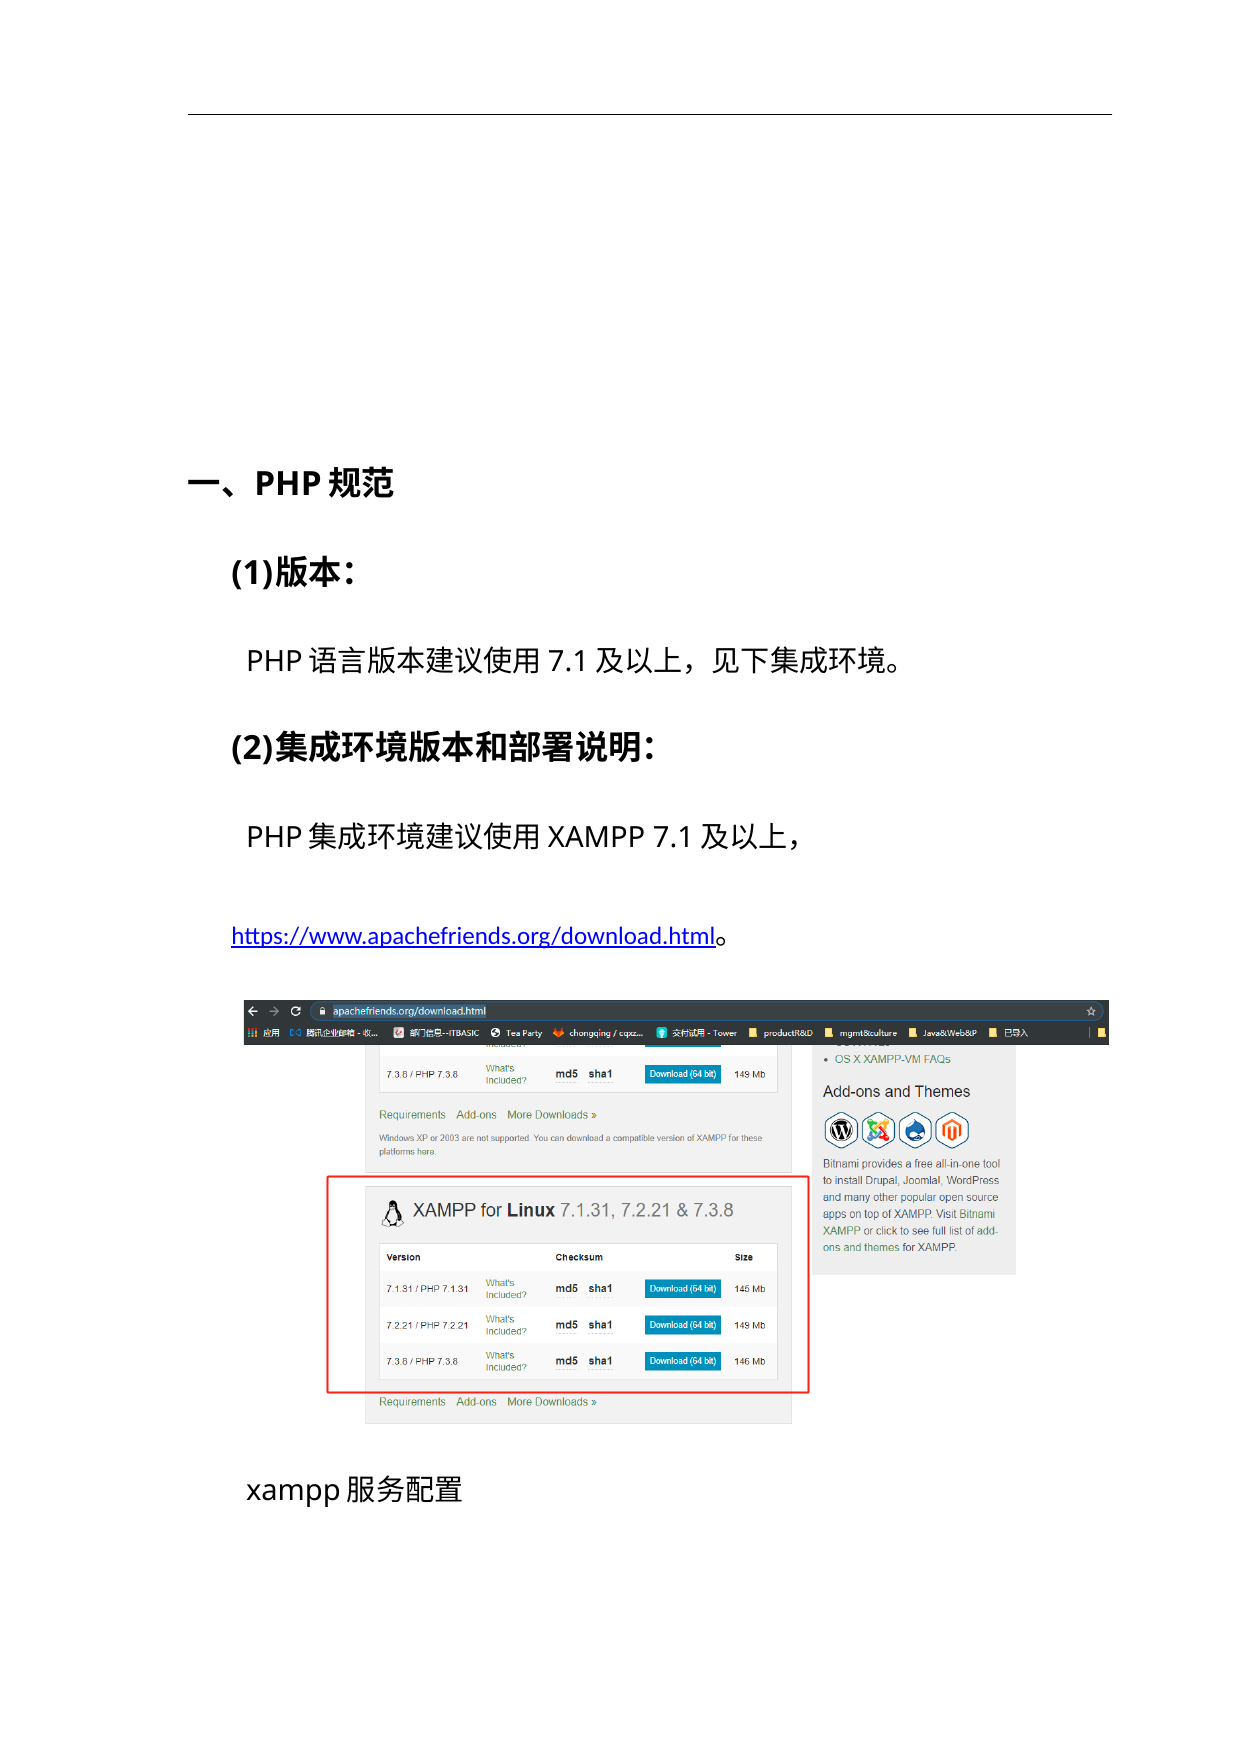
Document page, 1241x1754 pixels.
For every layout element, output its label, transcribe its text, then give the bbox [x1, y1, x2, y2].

text PHP集成环境建议使用XAMPP 7.1及以上，https://www.apachefriends.org/download.html。 [231, 802, 1112, 964]
picture [243, 1000, 1109, 1426]
text xampp服务配置 [246, 1456, 1112, 1521]
subtitle PHP规范 [187, 448, 1112, 513]
subtitle 集成环境版本和部署说明： [231, 713, 1112, 778]
subtitle 版本： [231, 537, 1112, 602]
text PHP语言版本建议使用7.1及以上，见下集成环境。 [187, 627, 1112, 692]
